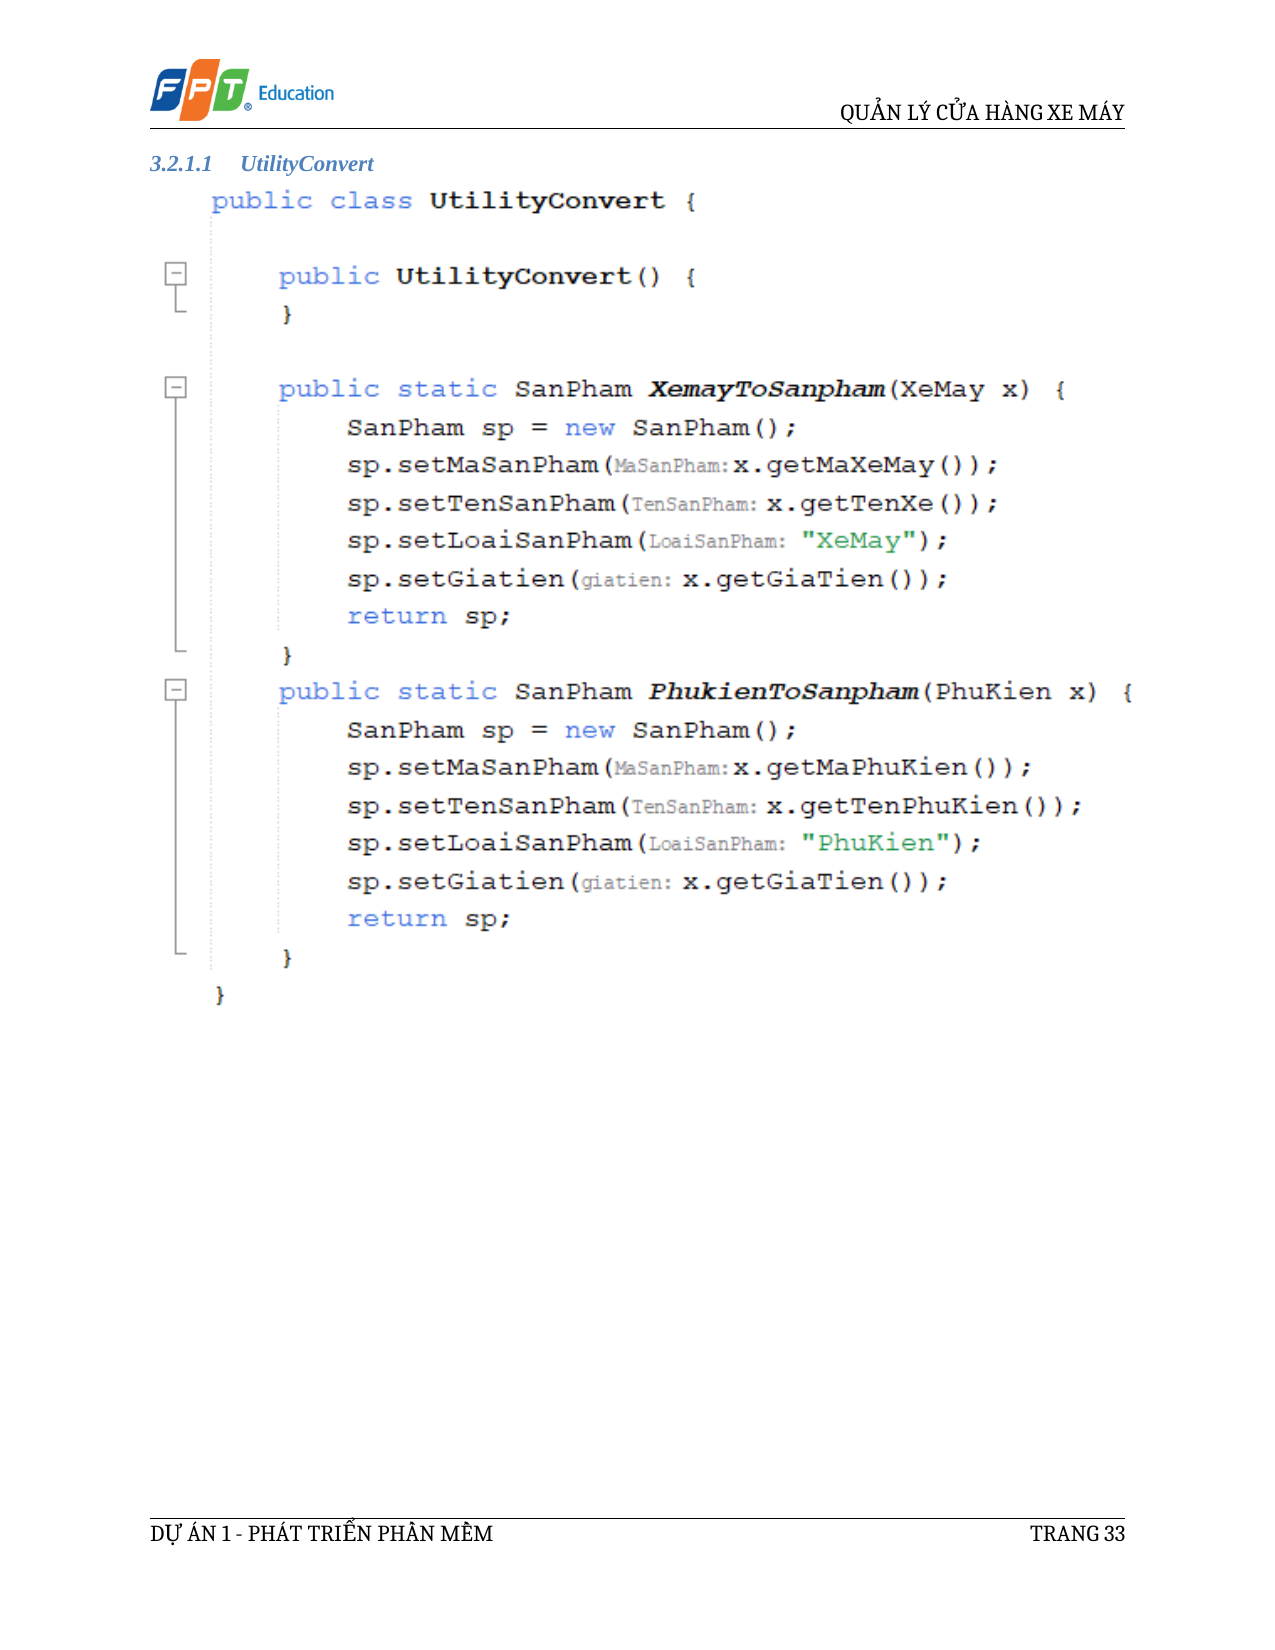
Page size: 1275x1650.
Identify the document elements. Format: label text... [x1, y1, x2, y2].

subtitle UtilityConvert [150, 150, 1125, 176]
picture [150, 180, 1143, 1007]
picture [150, 59, 336, 121]
